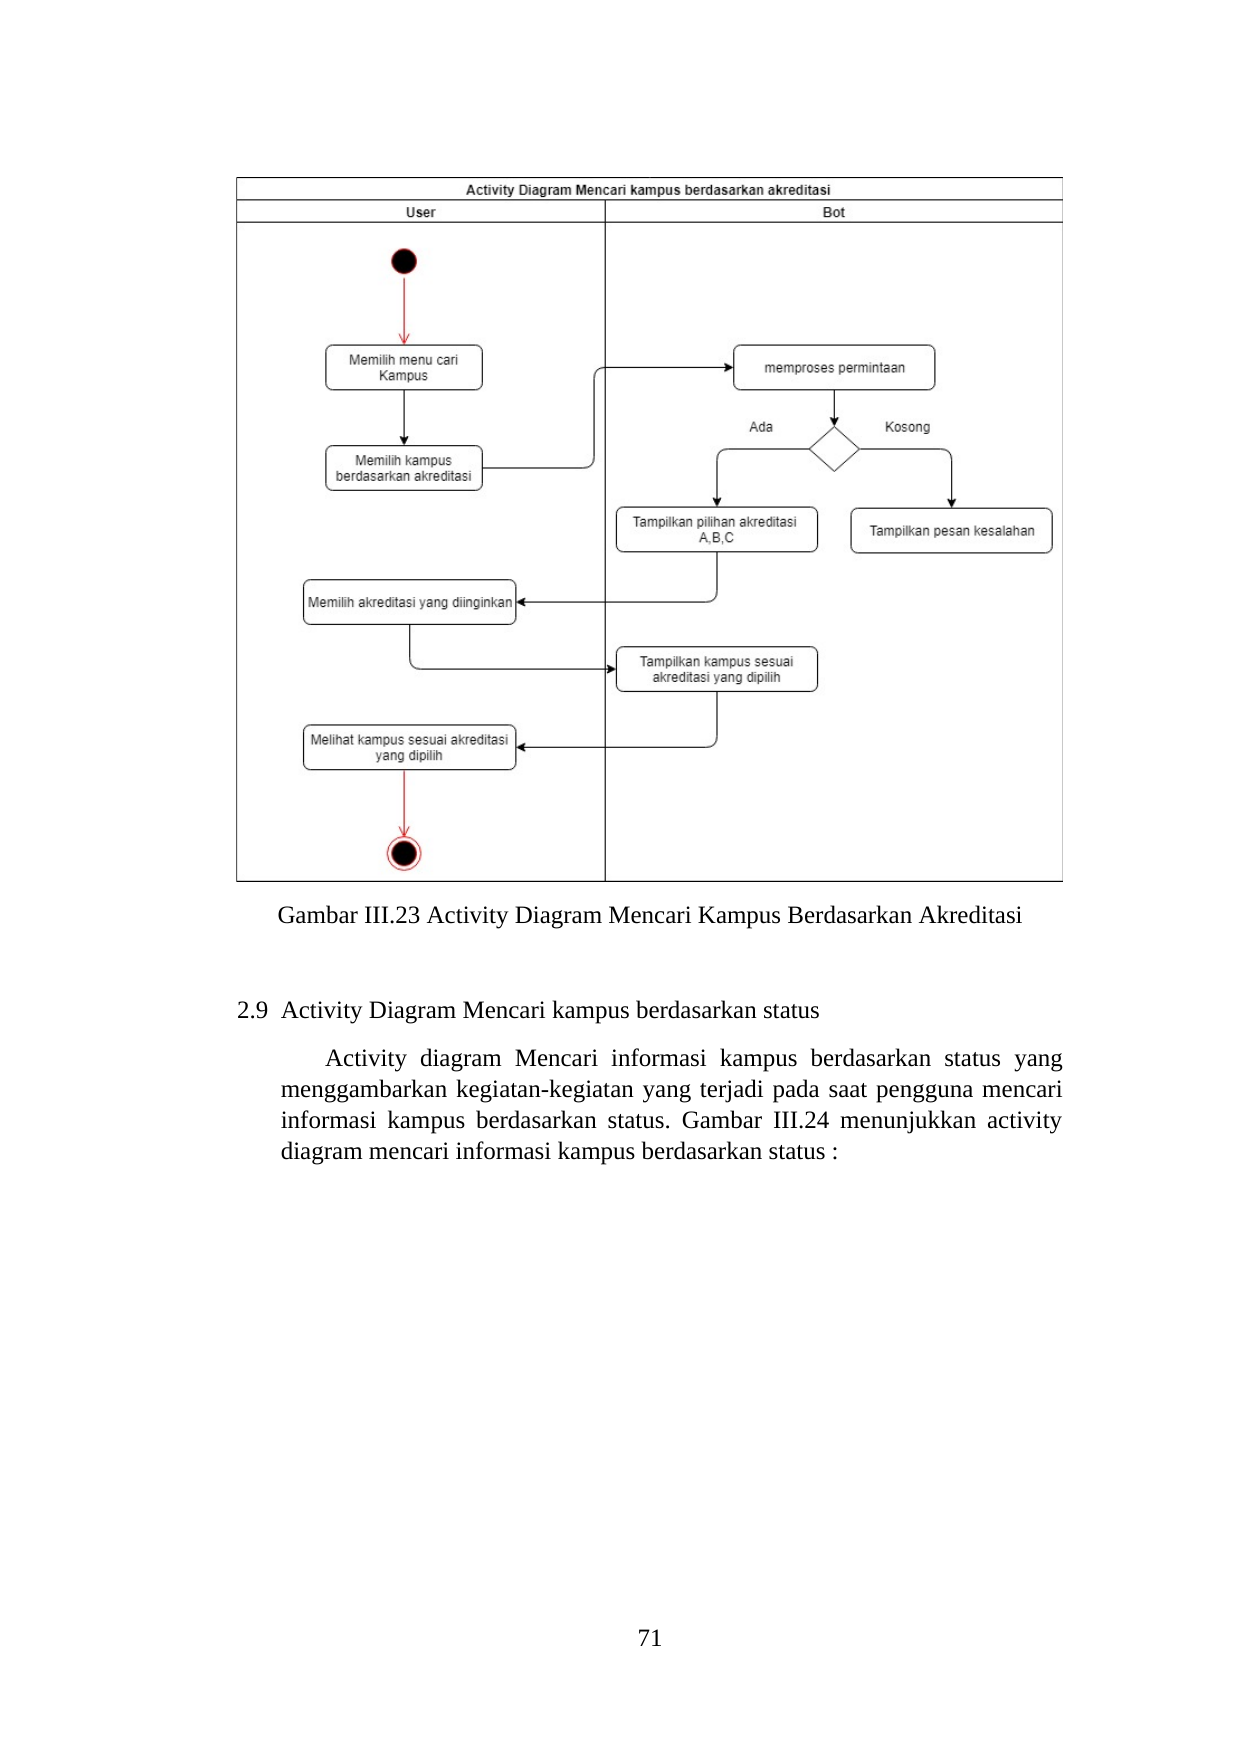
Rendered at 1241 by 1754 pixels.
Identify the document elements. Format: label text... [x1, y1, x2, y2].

list Activity Diagram Mencari kampus berdasarkan status [237, 996, 1063, 1024]
picture [236, 177, 1063, 882]
text Gambar III.23 Activity Diagram Mencari Kampus Berdasarkan Akreditasi [237, 900, 1063, 929]
text Activity diagram Mencari informasi kampus berdasarkan status yang menggambarkan kegiatan-kegiatan yang terjadi pada saat pengguna mencari informasi kampus berdasarkan status. Gambar III.24 menunjukkan activity diagram mencari informasi kampus berdasarkan status : [281, 1043, 1063, 1165]
